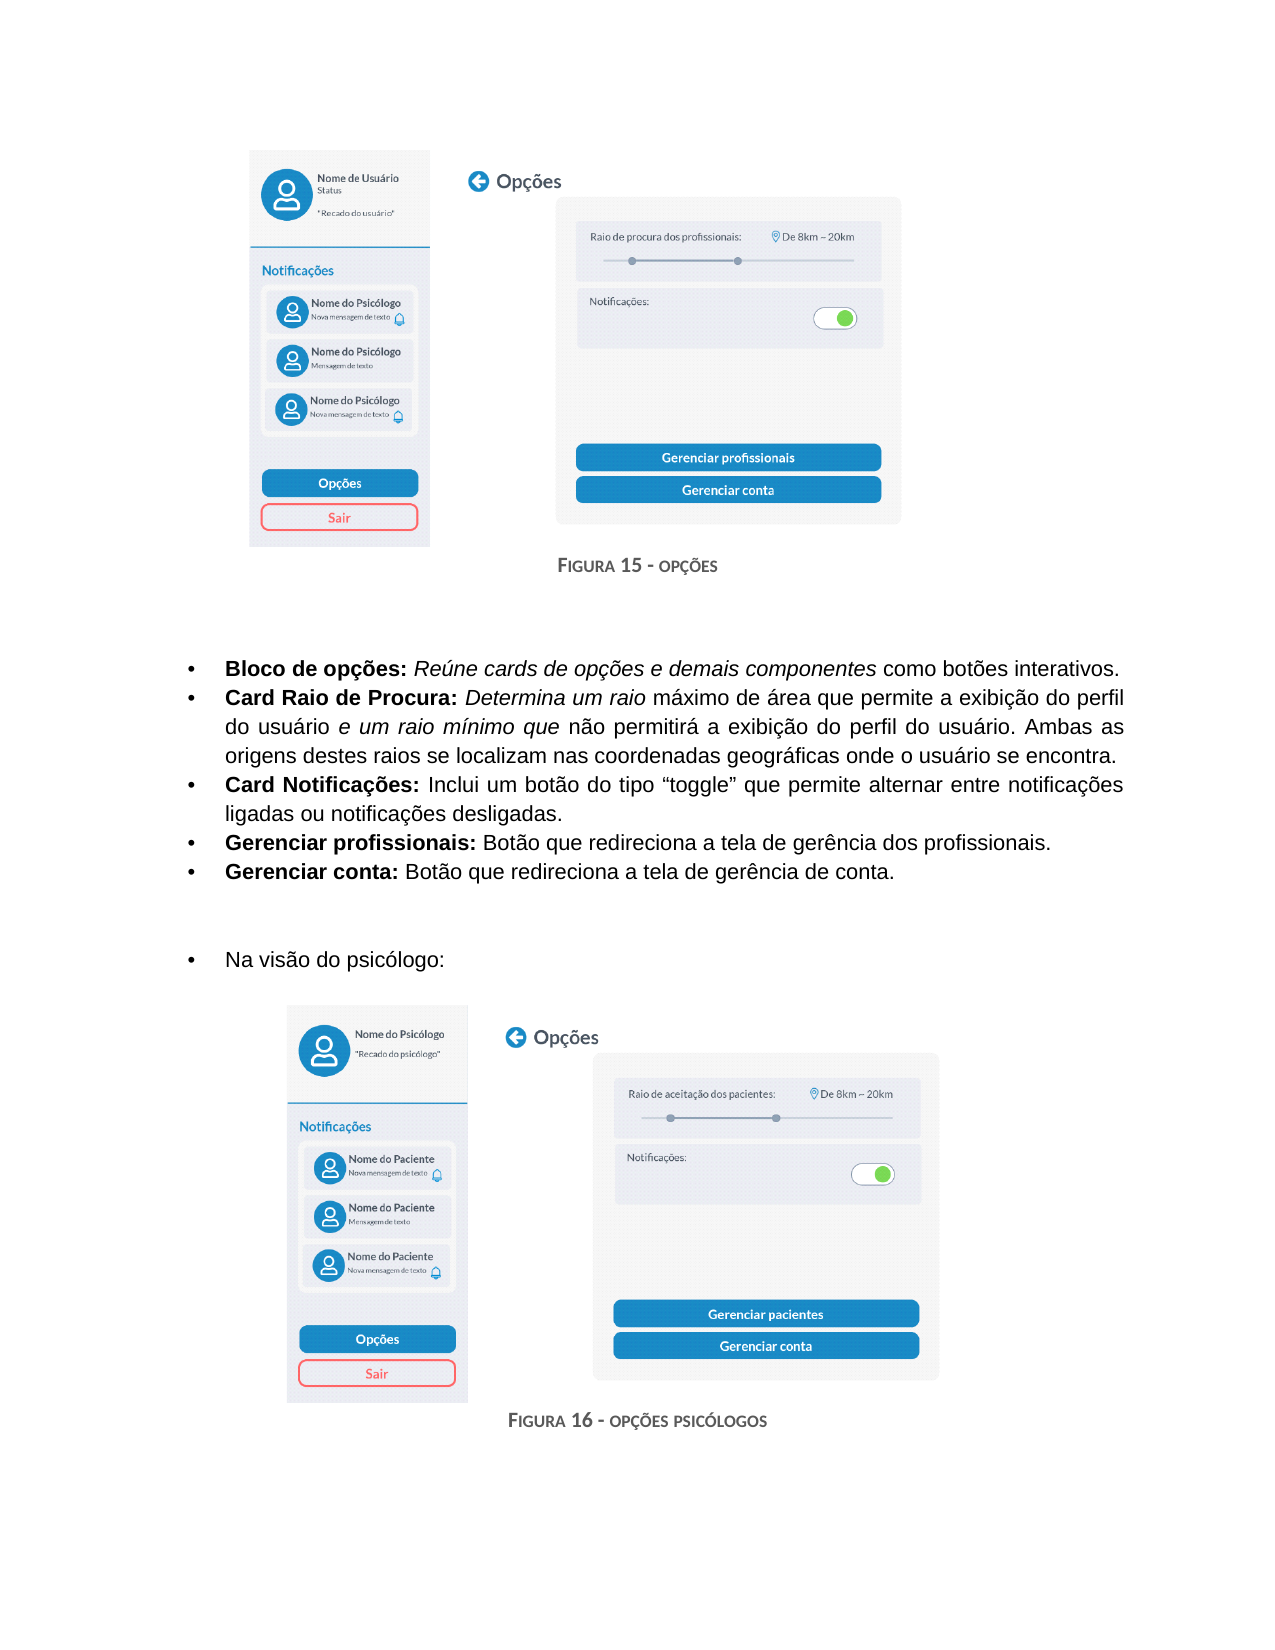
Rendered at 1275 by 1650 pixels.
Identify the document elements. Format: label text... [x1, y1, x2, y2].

list Bloco de opções: Reúne cards de opções e demais componentes como botões interativos. [187, 656, 1125, 681]
picture [286, 1005, 1064, 1403]
list Gerenciar profissionais: Botão que redireciona a tela de gerência dos profissionais. [187, 830, 1125, 855]
list Card Notificações: Inclui um botão do tipo “toggle” que permite alternar entre notificações ligadas ou notificações desligadas. [187, 772, 1125, 826]
list Gerenciar conta: Botão que redireciona a tela de gerência de conta. [187, 859, 1125, 884]
picture [249, 150, 1026, 547]
text Figura - opções [150, 551, 1125, 577]
list Na visão do psicólogo: [187, 946, 1125, 972]
text Figura - opções psicólogos [150, 1406, 1125, 1433]
list Card Raio de Procura: Determina um raio máximo de área que permite a exibição do perfil do usuário e um raio mínimo que não permitirá a exibição do perfil do usuário. Ambas as origens destes raios se localizam nas coordenadas geográficas onde o usuário se encontra. [187, 685, 1125, 768]
